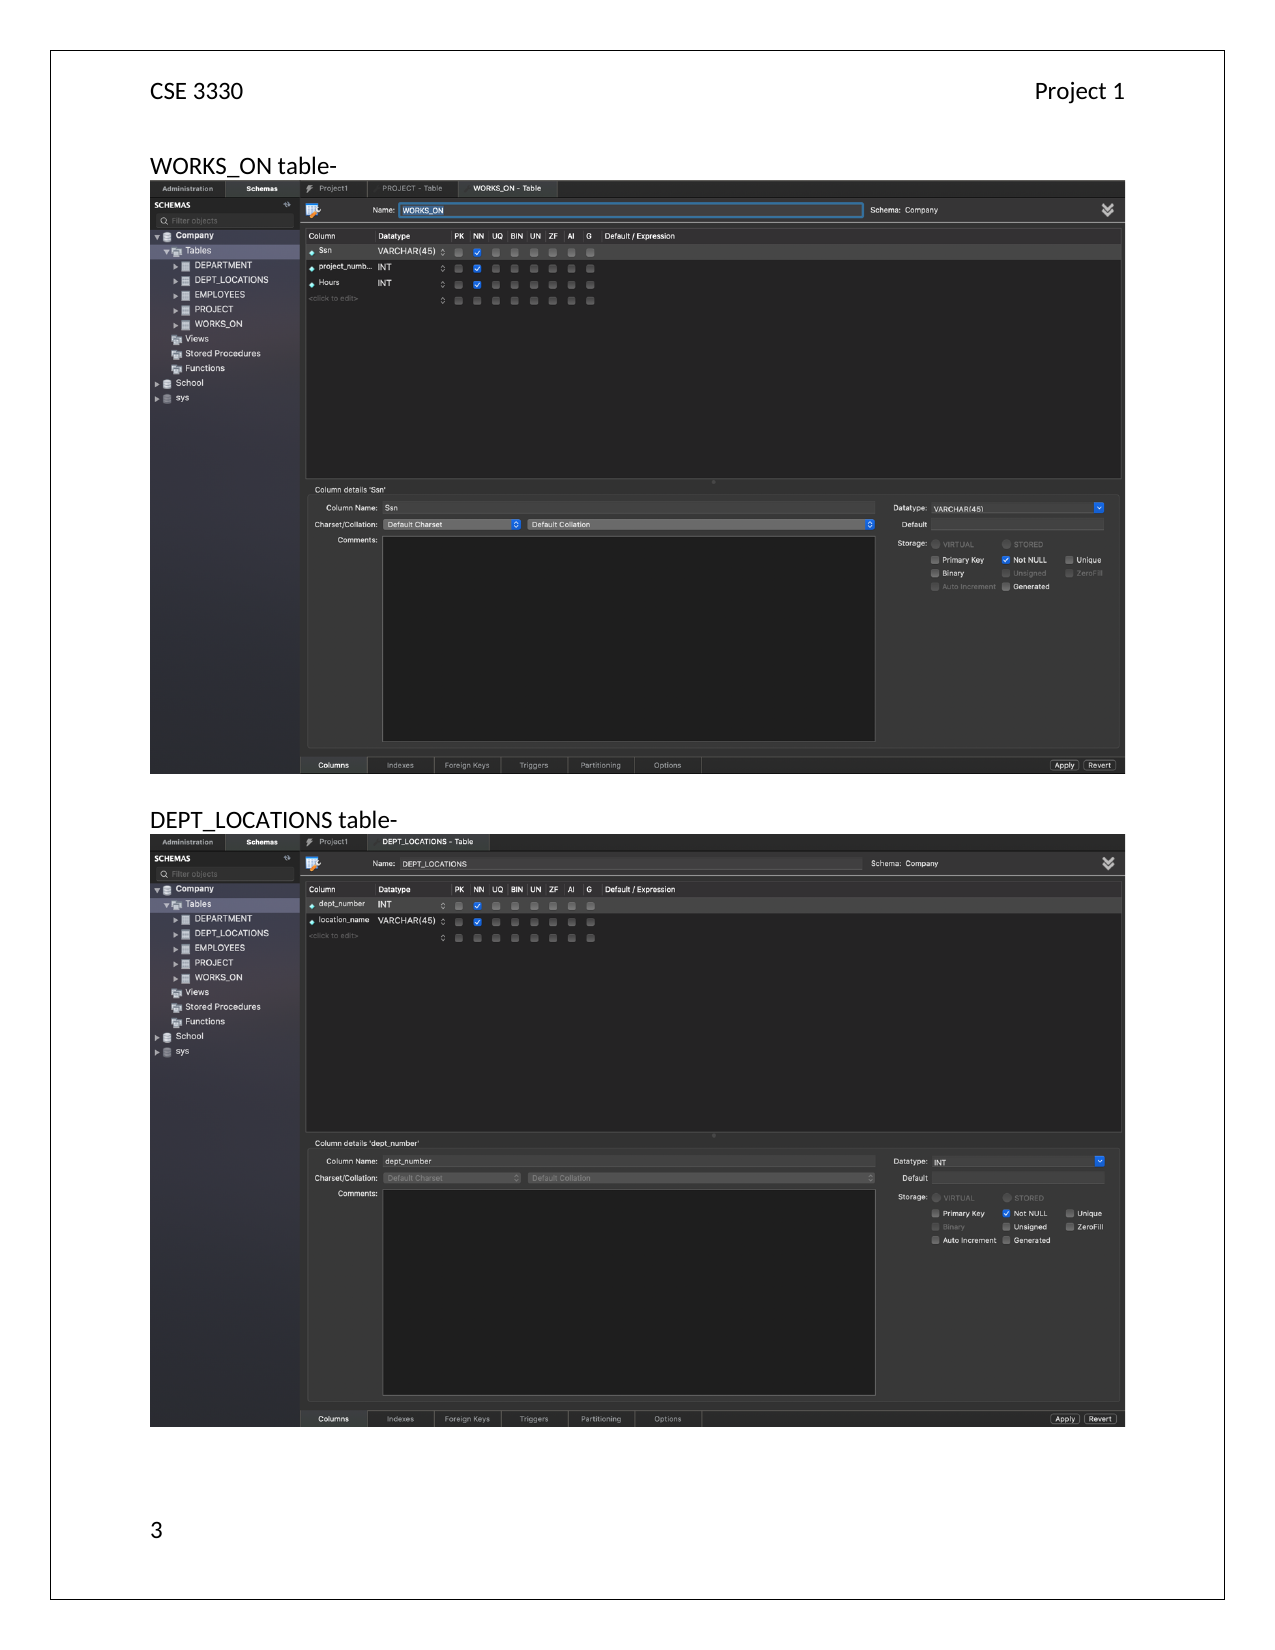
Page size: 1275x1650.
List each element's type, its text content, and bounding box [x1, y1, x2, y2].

picture [150, 180, 1125, 774]
picture [150, 834, 1125, 1427]
text WORKS_ON table- [150, 150, 1125, 180]
text DEPT_LOCATIONS table- [150, 804, 1125, 834]
